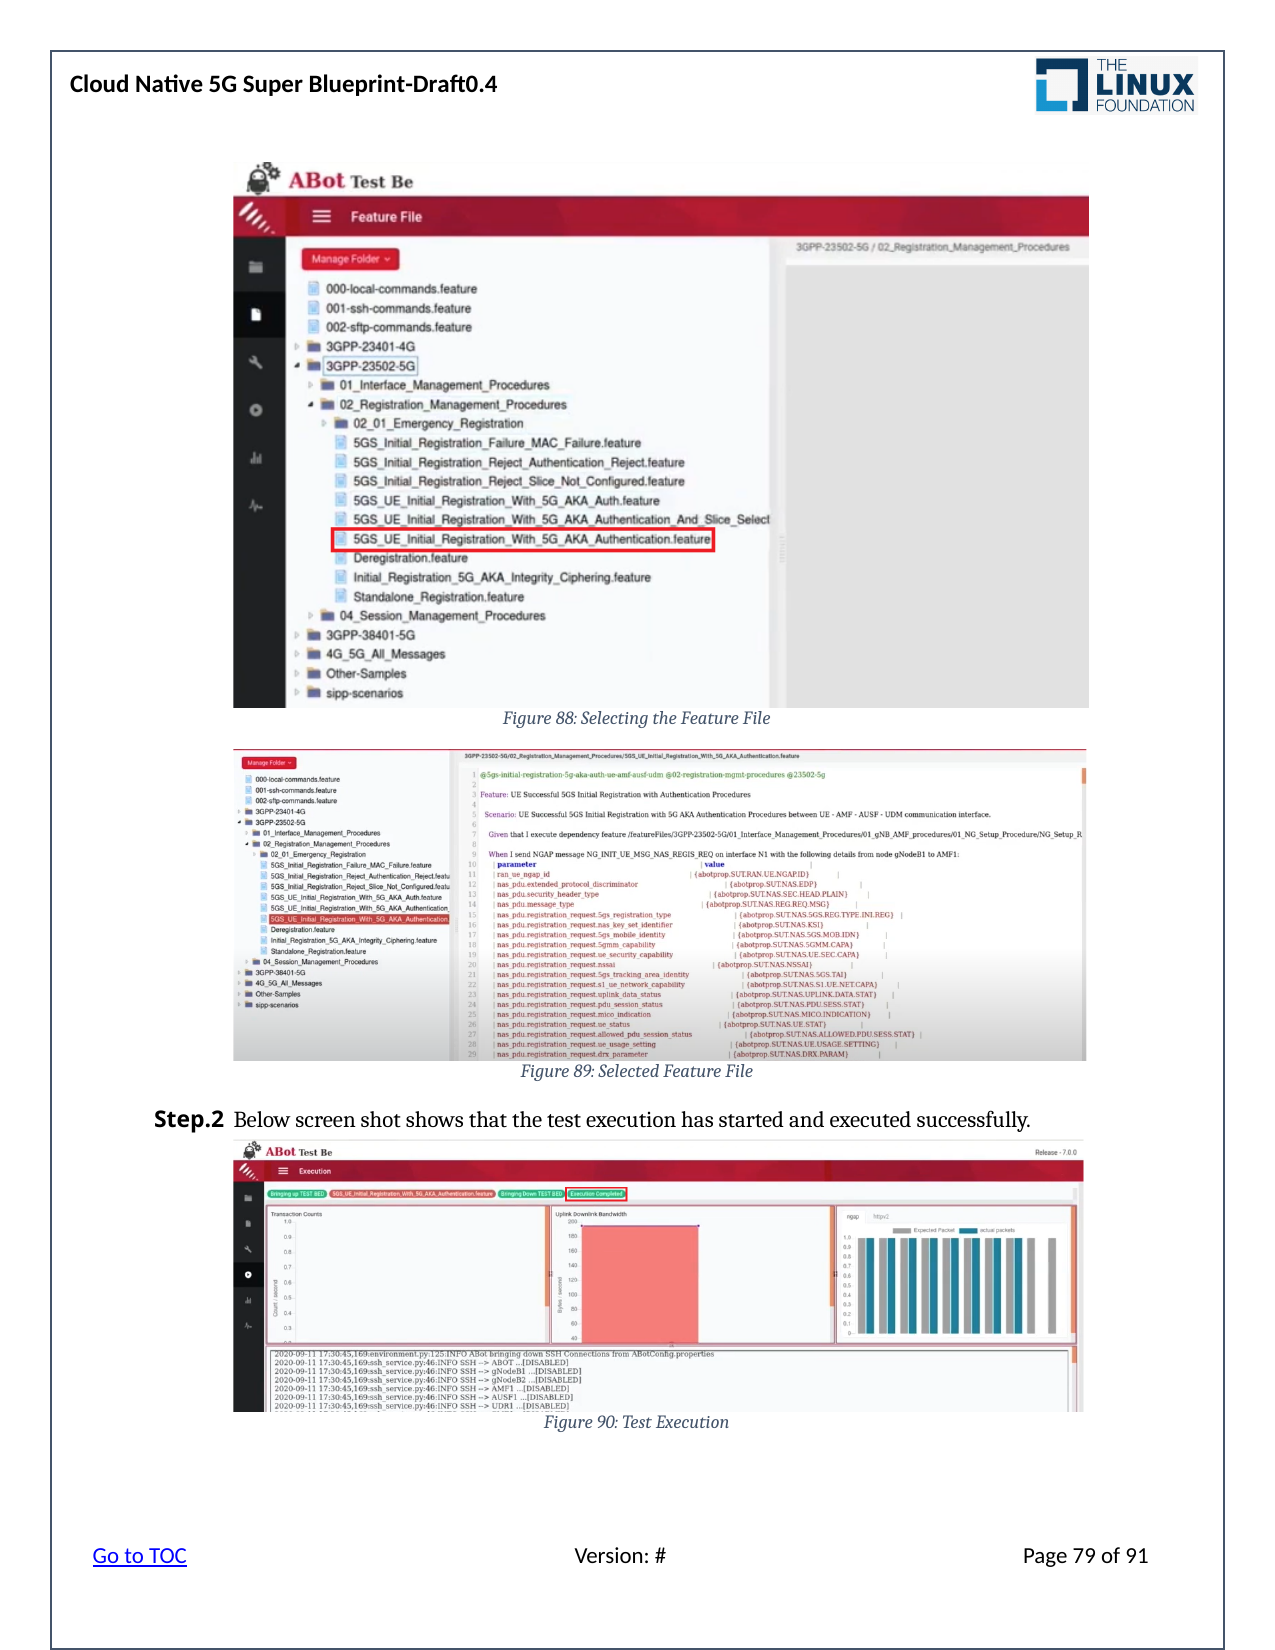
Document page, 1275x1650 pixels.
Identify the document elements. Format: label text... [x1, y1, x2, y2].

text Figure 88: Selecting the Feature File [148, 707, 1127, 729]
list Below screen shot shows that the test execution has started and executed successfully. [189, 1103, 1127, 1134]
text Figure 90: Test Execution [148, 1411, 1127, 1433]
picture [1034, 56, 1199, 115]
picture [233, 1139, 1085, 1412]
picture [233, 162, 1089, 708]
text Figure 89: Selected Feature File [148, 1061, 1127, 1082]
picture [233, 749, 1087, 1061]
